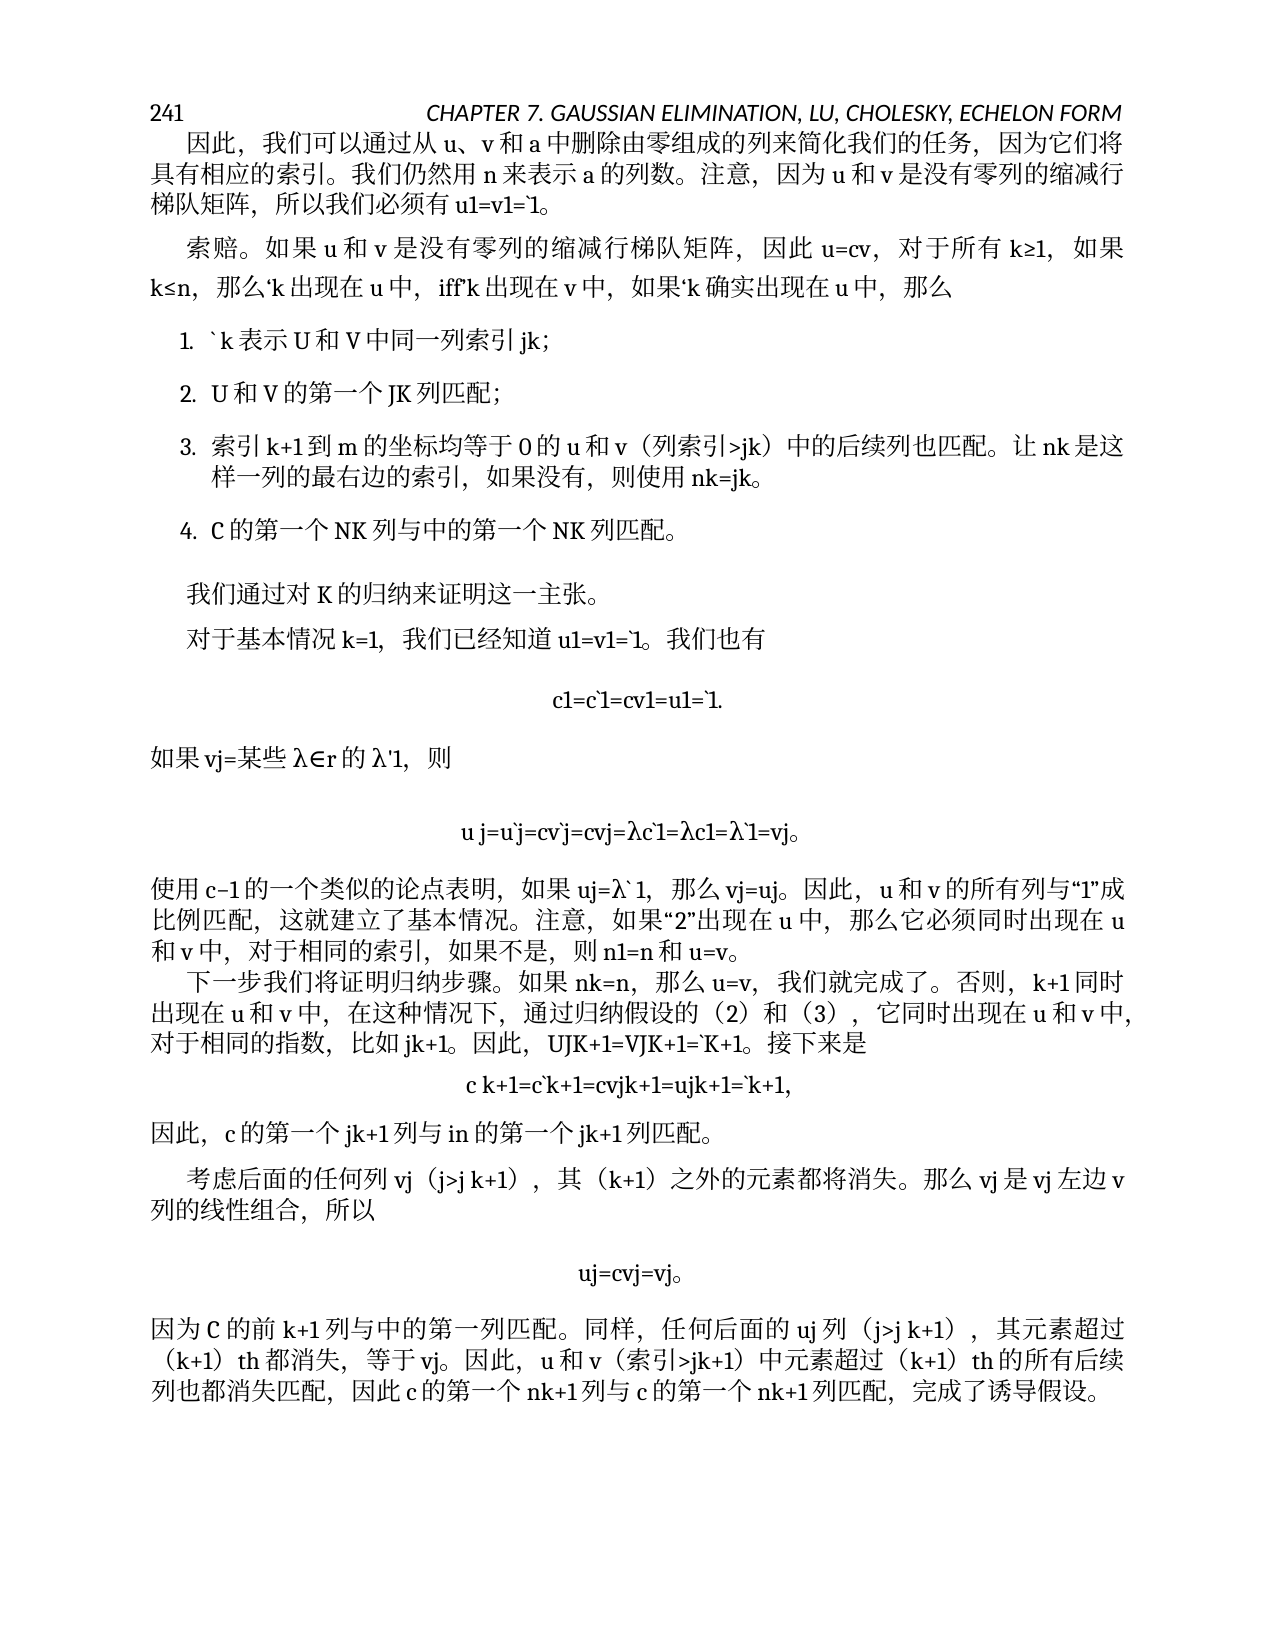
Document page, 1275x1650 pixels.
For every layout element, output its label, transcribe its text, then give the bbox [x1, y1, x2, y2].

text c1=c`1=cv1=u1=`1. [304, 686, 971, 714]
text 因为C的前k+1列与中的第一列匹配。同样，任何后面的uj列（j>j k+1），其元素超过（k+1）th都消失，等于vj。因此，u和v（索引>jk+1）中元素超过（k+1）th的所有后续列也都消失匹配，因此c的第一个nk+1列与c的第一个nk+1列匹配，完成了诱导假设。 [150, 1316, 1125, 1407]
text c k+1=c`k+1=cvjk+1=ujk+1=`k+1， [304, 1071, 971, 1100]
text 对于基本情况k=1，我们已经知道u1=v1=`1。我们也有 [187, 626, 1125, 655]
list 索引k+1到m的坐标均等于0的u和v（列索引>jk）中的后续列也匹配。让nk是这样一列的最右边的索引，如果没有，则使用nk=jk。 [180, 433, 1125, 493]
text uj=cvj=vj。 [304, 1258, 971, 1287]
text 下一步我们将证明归纳步骤。如果nk=n，那么u=v，我们就完成了。否则，k+1同时出现在u和v中，在这种情况下，通过归纳假设的（2）和（3），它同时出现在u和v中，对于相同的指数，比如jk+1。因此，UJK+1=VJK+1=`K+1。接下来是 [150, 969, 1125, 1059]
text 如果vj=某些λ∈r的λ'1，则 [150, 745, 1125, 774]
text 使用c−1的一个类似的论点表明，如果uj=λ` 1，那么vj=uj。因此，u和v的所有列与“1”成比例匹配，这就建立了基本情况。注意，如果“2”出现在u中，那么它必须同时出现在u和v中，对于相同的索引，如果不是，则n1=n和u=v。 [150, 876, 1125, 966]
list ` k表示U和V中同一列索引jk； [180, 327, 1125, 356]
text 考虑后面的任何列vj（j>j k+1），其（k+1）之外的元素都将消失。那么vj是vj左边v列的线性组合，所以 [150, 1166, 1125, 1226]
list U和V的第一个JK列匹配； [180, 380, 1125, 409]
text u j=u`j=cv`j=cvj=λc`1=λc1=λ`1=vj。 [304, 818, 971, 847]
text 我们通过对K的归纳来证明这一主张。 [187, 581, 1125, 610]
text 因此，c的第一个jk+1列与in的第一个jk+1列匹配。 [150, 1120, 1125, 1149]
list C的第一个NK列与中的第一个NK列匹配。 [180, 517, 1125, 545]
text 因此，我们可以通过从u、v和a中删除由零组成的列来简化我们的任务，因为它们将具有相应的索引。我们仍然用n来表示a的列数。注意，因为u和v是没有零列的缩减行梯队矩阵，所以我们必须有u1=v1=`1。 [150, 130, 1125, 220]
text 索赔。如果u和v是没有零列的缩减行梯队矩阵，因此u=cv，对于所有k≥1，如果k≤n，那么‘k出现在u中，iff’k出现在v中，如果‘k确实出现在u中，那么 [150, 235, 1125, 303]
